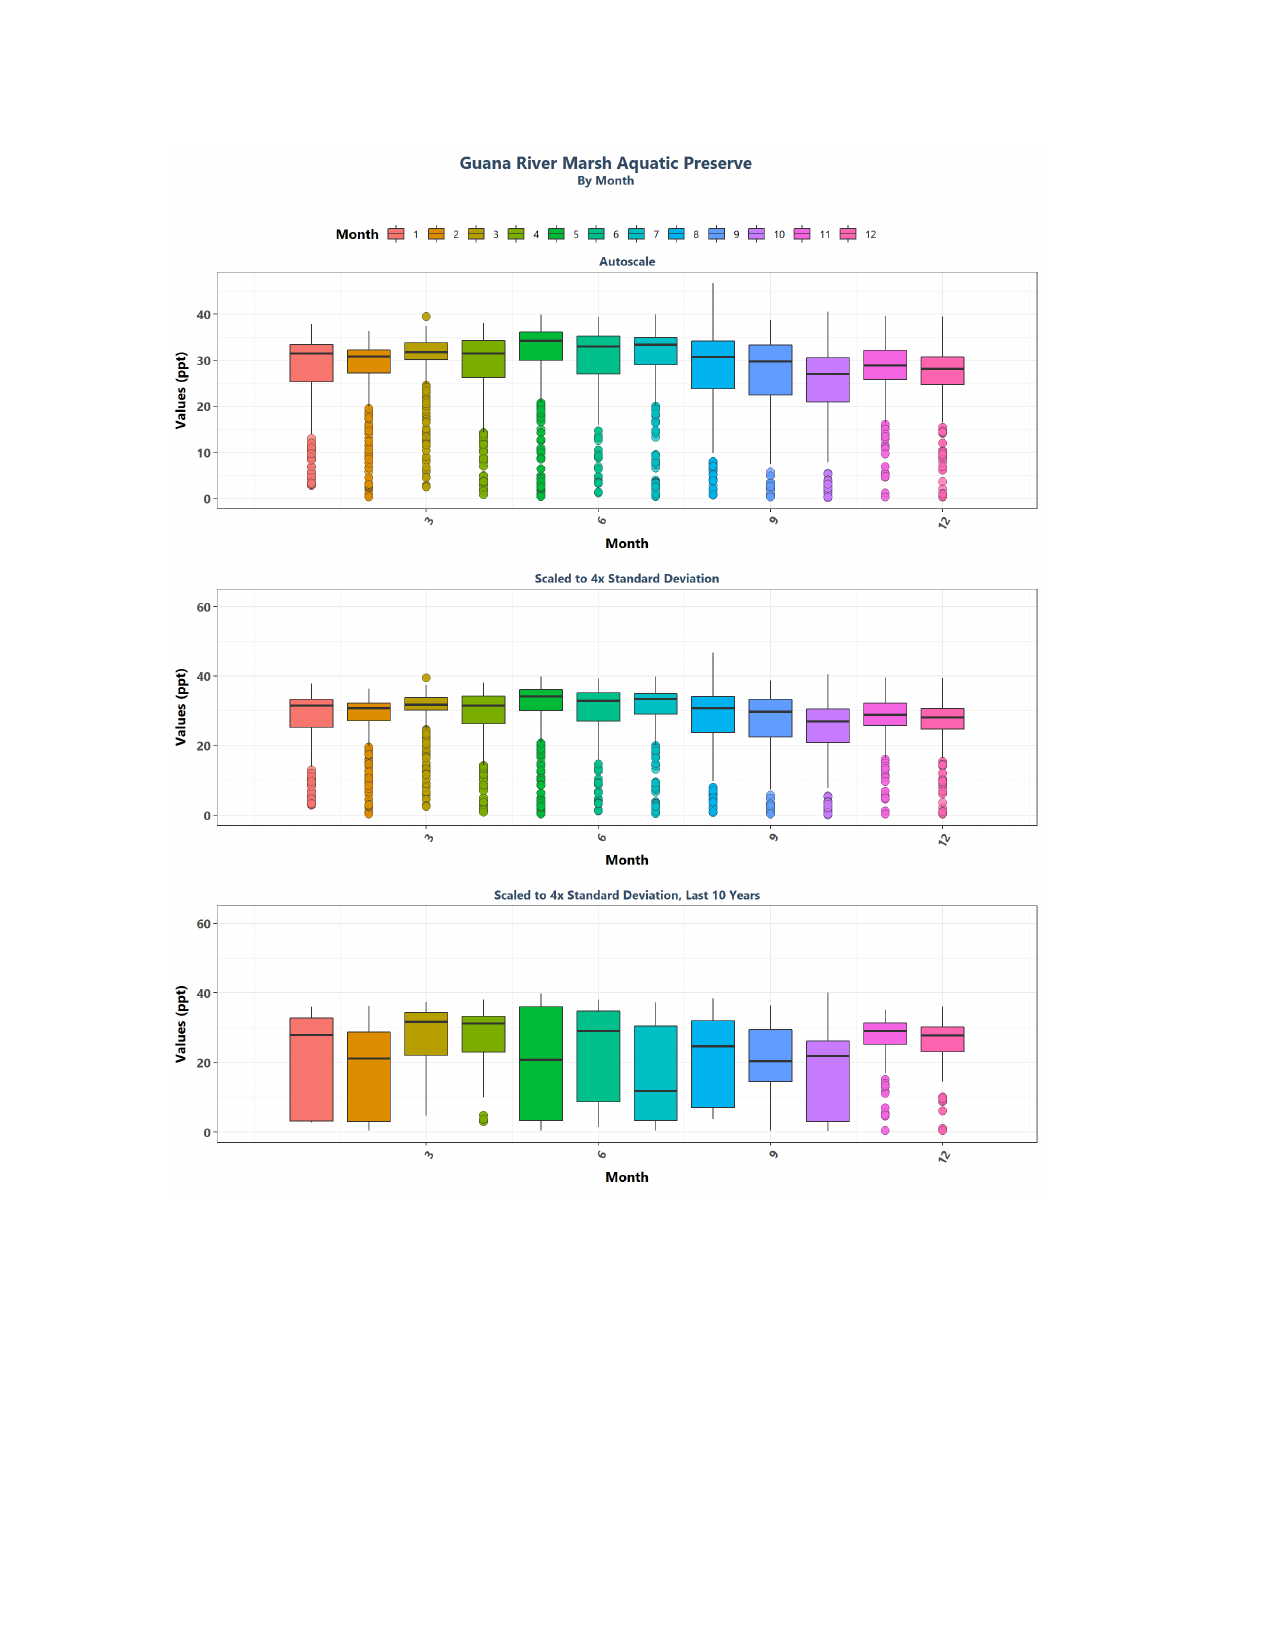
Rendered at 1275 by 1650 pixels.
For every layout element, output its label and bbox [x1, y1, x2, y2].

picture [168, 150, 1044, 1200]
